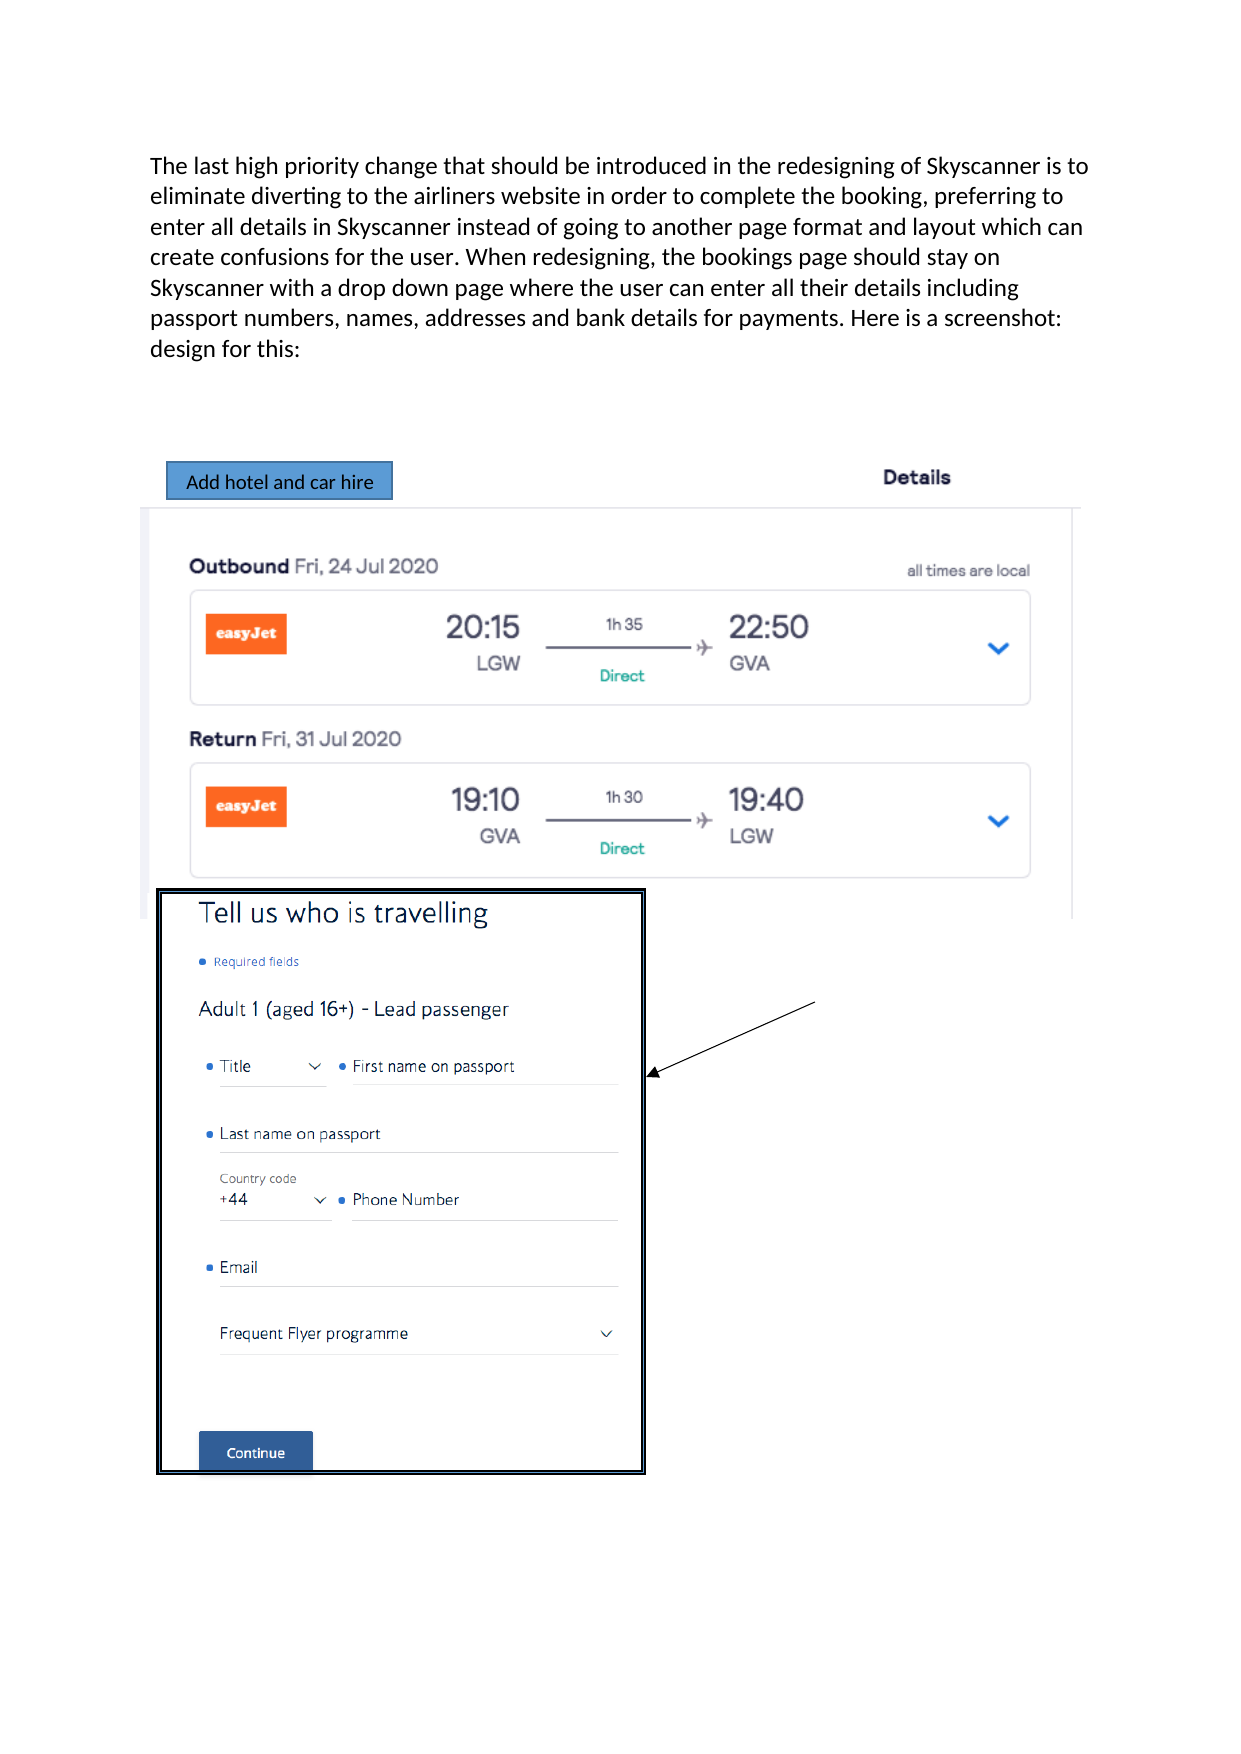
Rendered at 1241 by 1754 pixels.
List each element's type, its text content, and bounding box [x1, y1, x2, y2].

picture [140, 448, 1081, 1481]
text The last high priority change that should be introduced in the redesigning of Skyscanner is to eliminate diverting to the airliners website in order to complete the booking, preferring to enter all details in Skyscanner instead of going to another page format and layout which can create confusions for the user. When redesigning, the bookings page should stay on Skyscanner with a drop down page where the user can enter all their details including passport numbers, names, addresses and bank details for payments. Here is a screenshot: design for this: [150, 150, 1090, 364]
picture [162, 894, 641, 1470]
